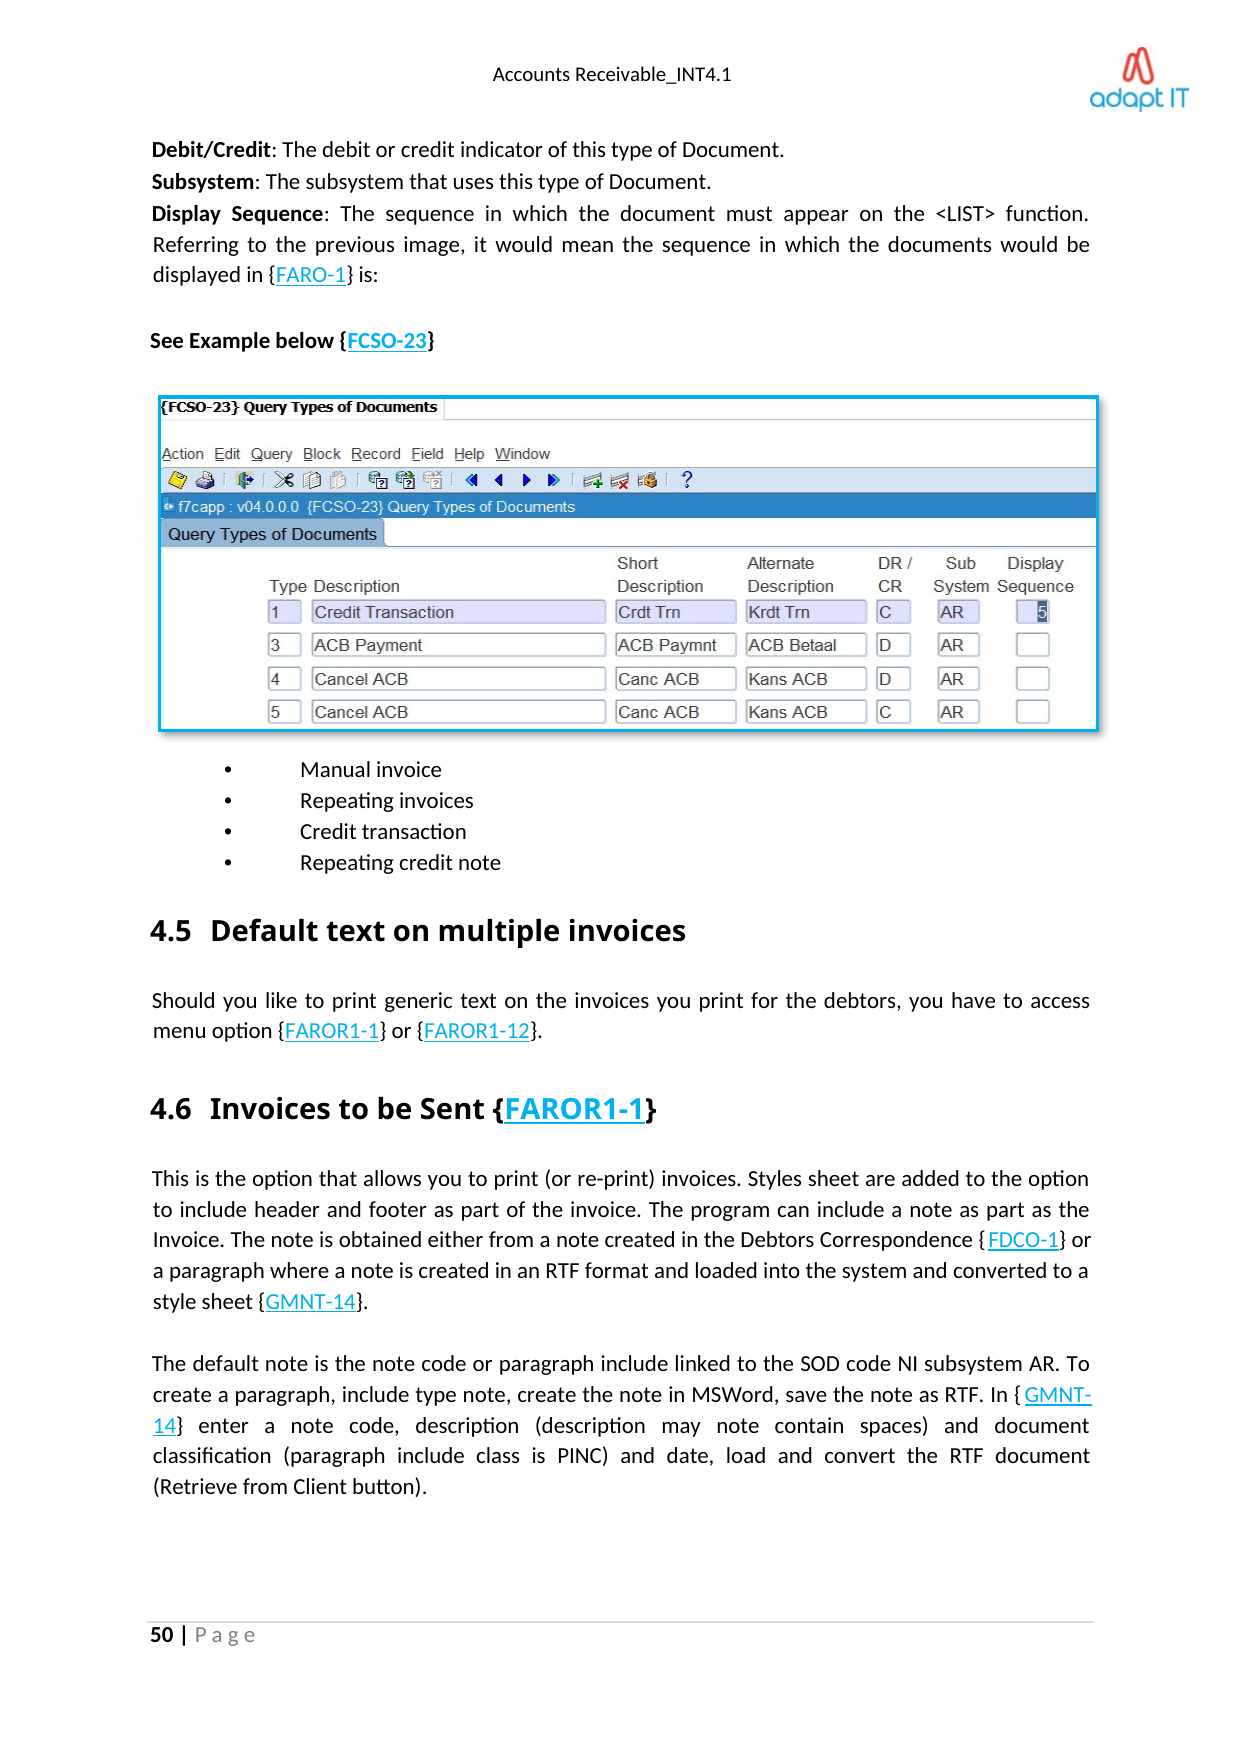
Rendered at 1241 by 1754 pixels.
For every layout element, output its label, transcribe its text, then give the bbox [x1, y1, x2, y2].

text Should you like to print generic text on the invoices you print for the debtors, you have to access menu option {FAROR1-1} or {FAROR1-12}. [152, 986, 1091, 1045]
picture [162, 400, 1095, 728]
subtitle Invoices to be Sent {FAROR1-1} [150, 1088, 1108, 1128]
text See Example below {FCSO-23} [150, 327, 1090, 355]
picture [1090, 47, 1190, 112]
text Subsystem: The subsystem that uses this type of Document. [152, 167, 1091, 195]
text This is the option that allows you to print (or re-print) invoices. Styles sheet are added to the option to include header and footer as part of the invoice. The program can include a note as part as the Invoice. The note is obtained either from a note created in the Debtors Correspondence {FDCO-1} or a paragraph where a note is created in an RTF format and loaded into the system and converted to a style sheet {GMNT-14}. [152, 1164, 1091, 1315]
list Manual invoice [224, 755, 1091, 783]
subtitle Default text on multiple invoices [150, 910, 1108, 950]
list Credit transaction [224, 817, 1091, 845]
list Repeating credit note [224, 848, 1091, 876]
text The default note is the note code or paragraph include linked to the SOD code NI subsystem AR. To create a paragraph, include type note, create the note in MSWord, save the note as RTF. In {GMNT-14} enter a note code, description (description may note contain spaces) and document classification (paragraph include class is PINC) and date, load and convert the RTF document (Retrieve from Client button). [152, 1349, 1091, 1500]
list Repeating invoices [224, 786, 1091, 814]
text Debit/Credit: The debit or credit indicator of this type of Document. [152, 135, 1091, 163]
text Display Sequence: The sequence in which the document must appear on the <LIST> function. Referring to the previous image, it would mean the sequence in which the documents would be displayed in {FARO-1} is: [152, 199, 1091, 289]
